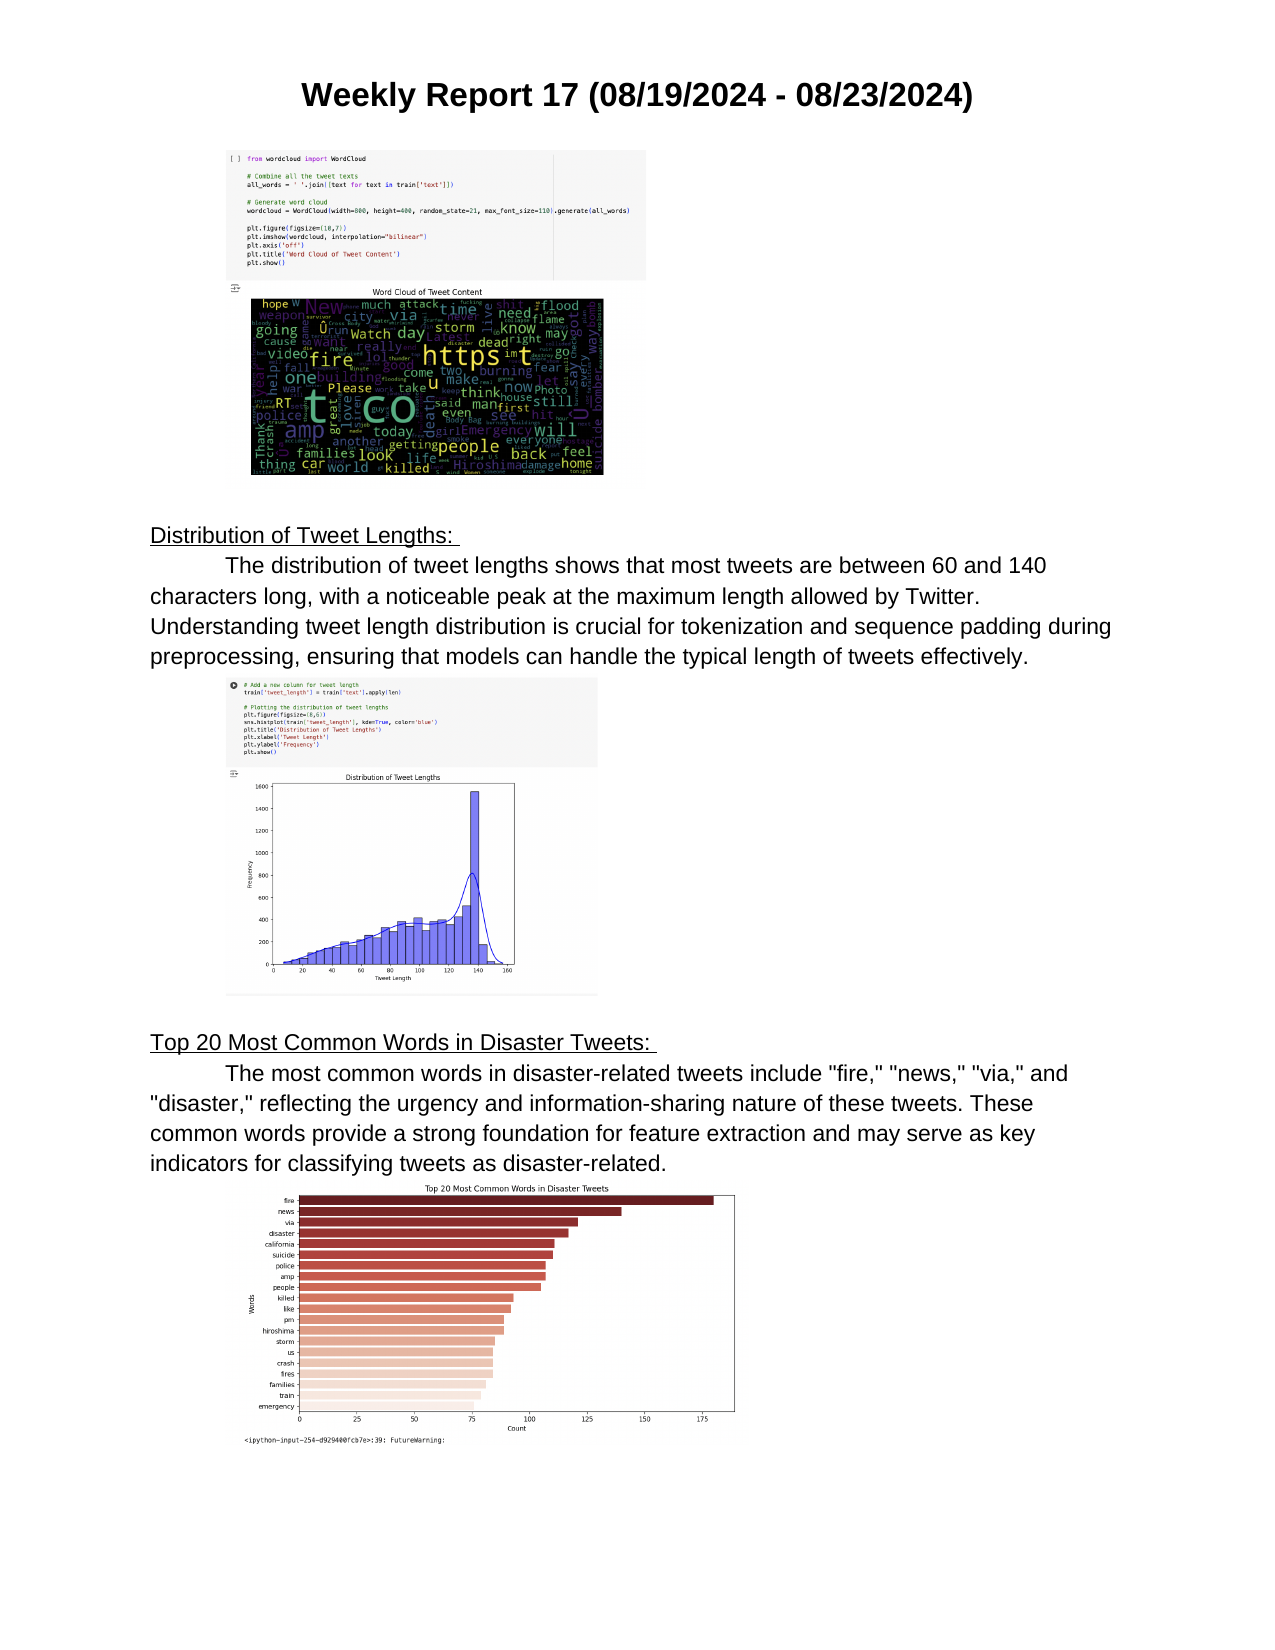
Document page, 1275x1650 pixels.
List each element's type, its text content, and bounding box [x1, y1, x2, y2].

text The distribution of tweet lengths shows that most tweets are between 60 and 140 characters long, with a noticeable peak at the maximum length allowed by Twitter. Understanding tweet length distribution is crucial for tokenization and sequence padding during preprocessing, ensuring that models can handle the typical length of tweets effectively. [150, 552, 1125, 669]
text Top 20 Most Common Words in Disaster Tweets: [150, 1029, 1125, 1056]
picture [225, 1180, 750, 1445]
text Distribution of Tweet Lengths: [150, 522, 1125, 548]
text The most common words in disaster-related tweets include "fire," "news," "via," and "disaster," reflecting the urgency and information-sharing nature of these tweets. These common words provide a strong foundation for feature extraction and may serve as key indicators for classifying tweets as disaster-related. [150, 1059, 1125, 1176]
picture [225, 150, 647, 489]
picture [225, 673, 598, 996]
